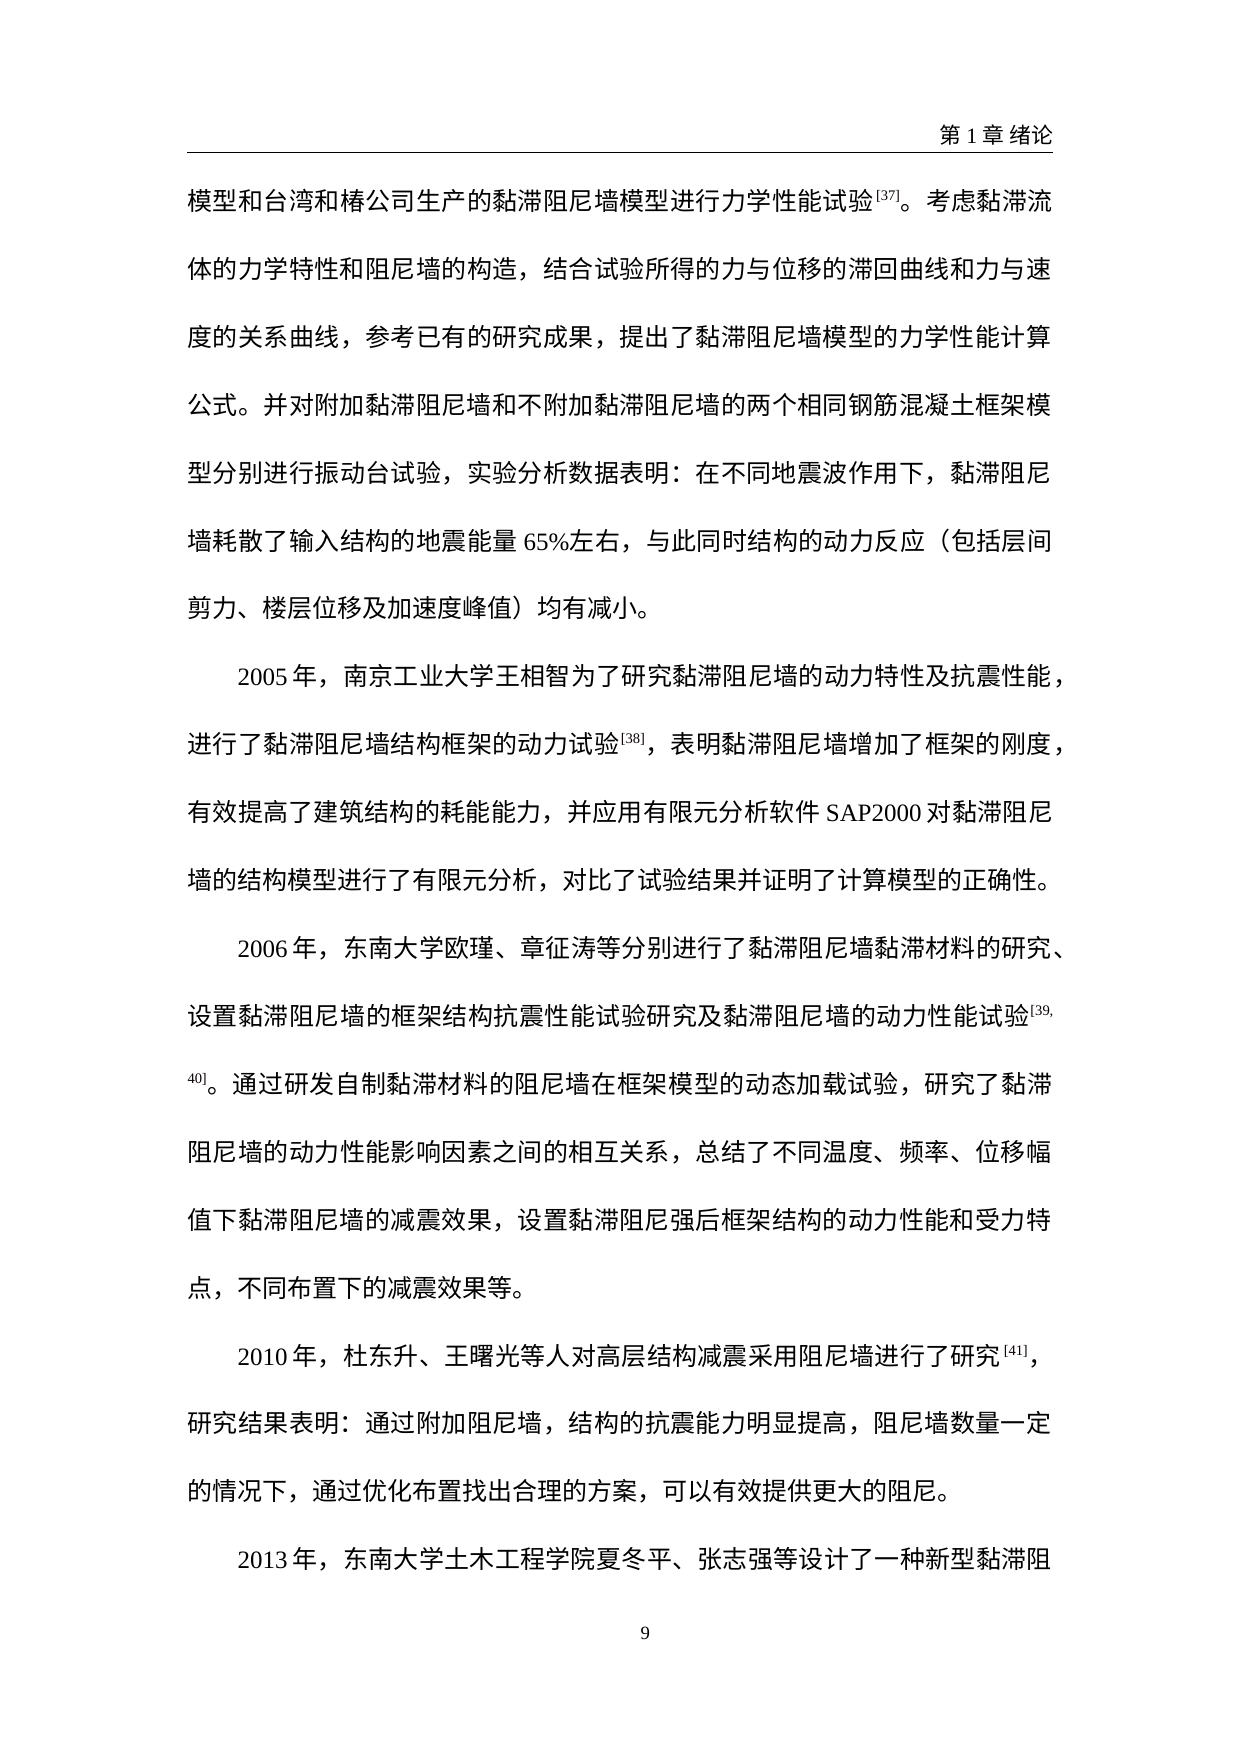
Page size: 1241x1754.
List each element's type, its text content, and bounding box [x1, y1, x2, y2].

text 2010年，杜东升、王曙光等人对高层结构减震采用阻尼墙进行了研究[41]，研究结果表明：通过附加阻尼墙，结构的抗震能力明显提高，阻尼墙数量一定的情况下，通过优化布置找出合理的方案，可以有效提供更大的阻尼。 [187, 1320, 1053, 1524]
text 2006年，东南大学欧瑾、章征涛等分别进行了黏滞阻尼墙黏滞材料的研究、设置黏滞阻尼墙的框架结构抗震性能试验研究及黏滞阻尼墙的动力性能试验[39, 40]。通过研发自制黏滞材料的阻尼墙在框架模型的动态加载试验，研究了黏滞阻尼墙的动力性能影响因素之间的相互关系，总结了不同温度、频率、位移幅值下黏滞阻尼墙的减震效果，设置黏滞阻尼强后框架结构的动力性能和受力特点，不同布置下的减震效果等。 [187, 913, 1053, 1320]
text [187, 1524, 1053, 1592]
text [187, 166, 1053, 641]
text 2005年，南京工业大学王相智为了研究黏滞阻尼墙的动力特性及抗震性能，进行了黏滞阻尼墙结构框架的动力试验[38]，表明黏滞阻尼墙增加了框架的刚度，有效提高了建筑结构的耗能能力，并应用有限元分析软件SAP2000对黏滞阻尼墙的结构模型进行了有限元分析，对比了试验结果并证明了计算模型的正确性。 [187, 641, 1053, 913]
